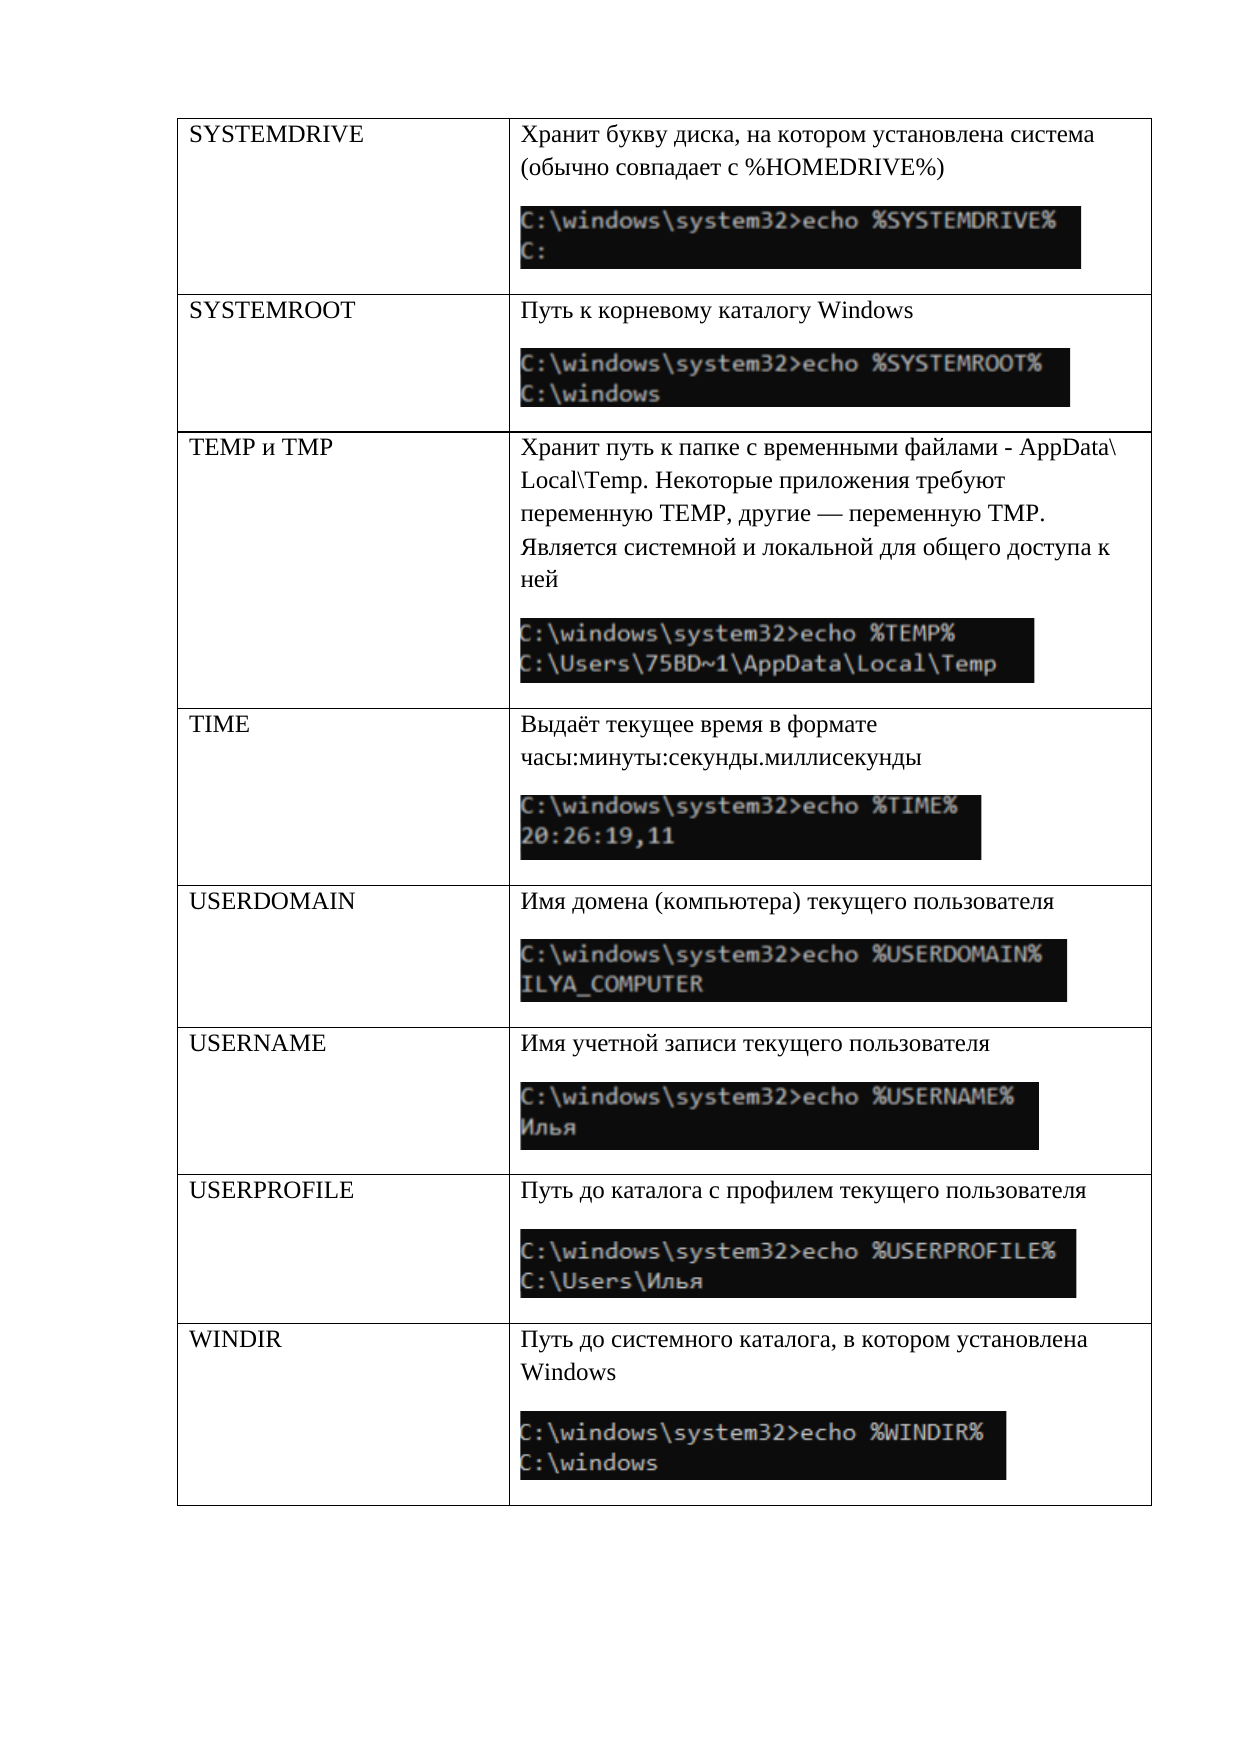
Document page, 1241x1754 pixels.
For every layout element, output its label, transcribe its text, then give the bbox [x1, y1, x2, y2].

table_cell WINDIR [178, 1324, 509, 1505]
table_cell Имя учетной записи текущего пользователя [510, 1028, 1151, 1174]
picture [520, 348, 1071, 407]
table_cell SYSTEMROOT [178, 295, 509, 431]
table_cell Хранит путь к папке с временными файлами - AppData\Local\Temp. Некоторые приложения требуют переменную TEMP, другие — переменную TMP. Является системной и локальной для общего доступа к ней [510, 433, 1151, 708]
table_cell SYSTEMDRIVE [178, 119, 509, 294]
table_cell TEMP и TMP [178, 433, 509, 708]
picture [520, 1411, 1007, 1480]
table_cell USERNAME [178, 1028, 509, 1174]
table_cell Путь до системного каталога, в котором установлена Windows [510, 1324, 1151, 1505]
table_cell Путь до каталога с профилем текущего пользователя [510, 1175, 1151, 1323]
table_cell Хранит букву диска, на котором установлена система (обычно совпадает с %HOMEDRIVE%) [510, 119, 1151, 294]
picture [520, 618, 1035, 683]
table_cell USERPROFILE [178, 1175, 509, 1323]
table_cell Путь к корневому каталогу Windows [510, 295, 1151, 431]
picture [520, 1082, 1039, 1150]
picture [520, 206, 1082, 269]
table_cell Выдаёт текущее время в формате часы:минуты:секунды.миллисекунды [510, 709, 1151, 885]
table_cell USERDOMAIN [178, 886, 509, 1027]
table_cell Имя домена (компьютера) текущего пользователя [510, 886, 1151, 1027]
picture [520, 939, 1068, 1002]
picture [520, 1229, 1077, 1298]
table_cell TIME [178, 709, 509, 885]
picture [520, 795, 982, 860]
